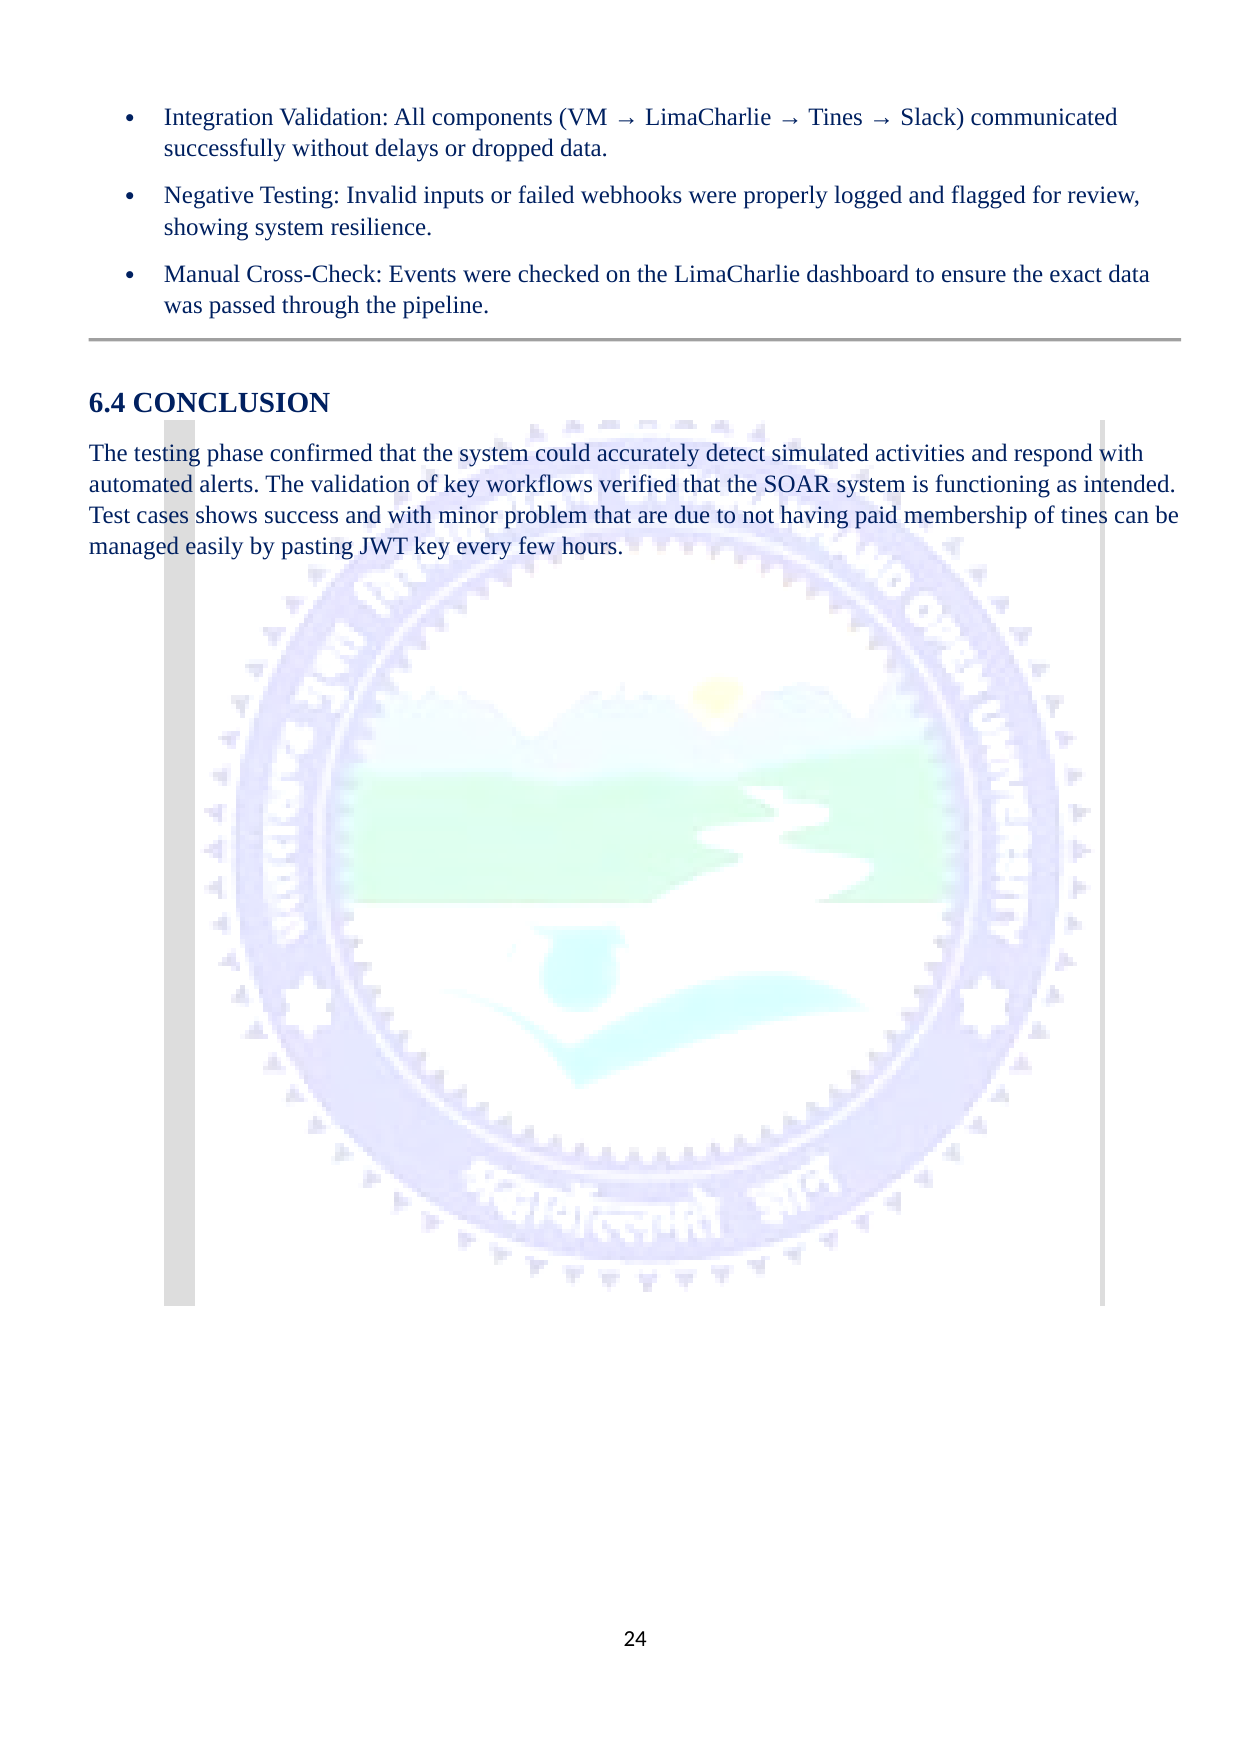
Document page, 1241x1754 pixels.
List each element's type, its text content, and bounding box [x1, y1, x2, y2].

list Integration Validation: All components (VM → LimaCharlie → Tines → Slack) communicated successfully without delays or dropped data. [126, 102, 1181, 162]
text The testing phase confirmed that the system could accurately detect simulated activities and respond with automated alerts. The validation of key workflows verified that the SOAR system is functioning as intended. Test cases shows success and with minor problem that are due to not having paid membership of tines can be managed easily by pasting JWT key every few hours. [89, 438, 1181, 560]
list Negative Testing: Invalid inputs or failed webhooks were properly logged and flagged for review, showing system resilience. [126, 181, 1181, 240]
list Manual Cross-Check: Events were checked on the LimaCharlie dashboard to ensure the exact data was passed through the pipeline. [126, 259, 1181, 319]
text 6.4 CONCLUSION [89, 385, 1181, 418]
